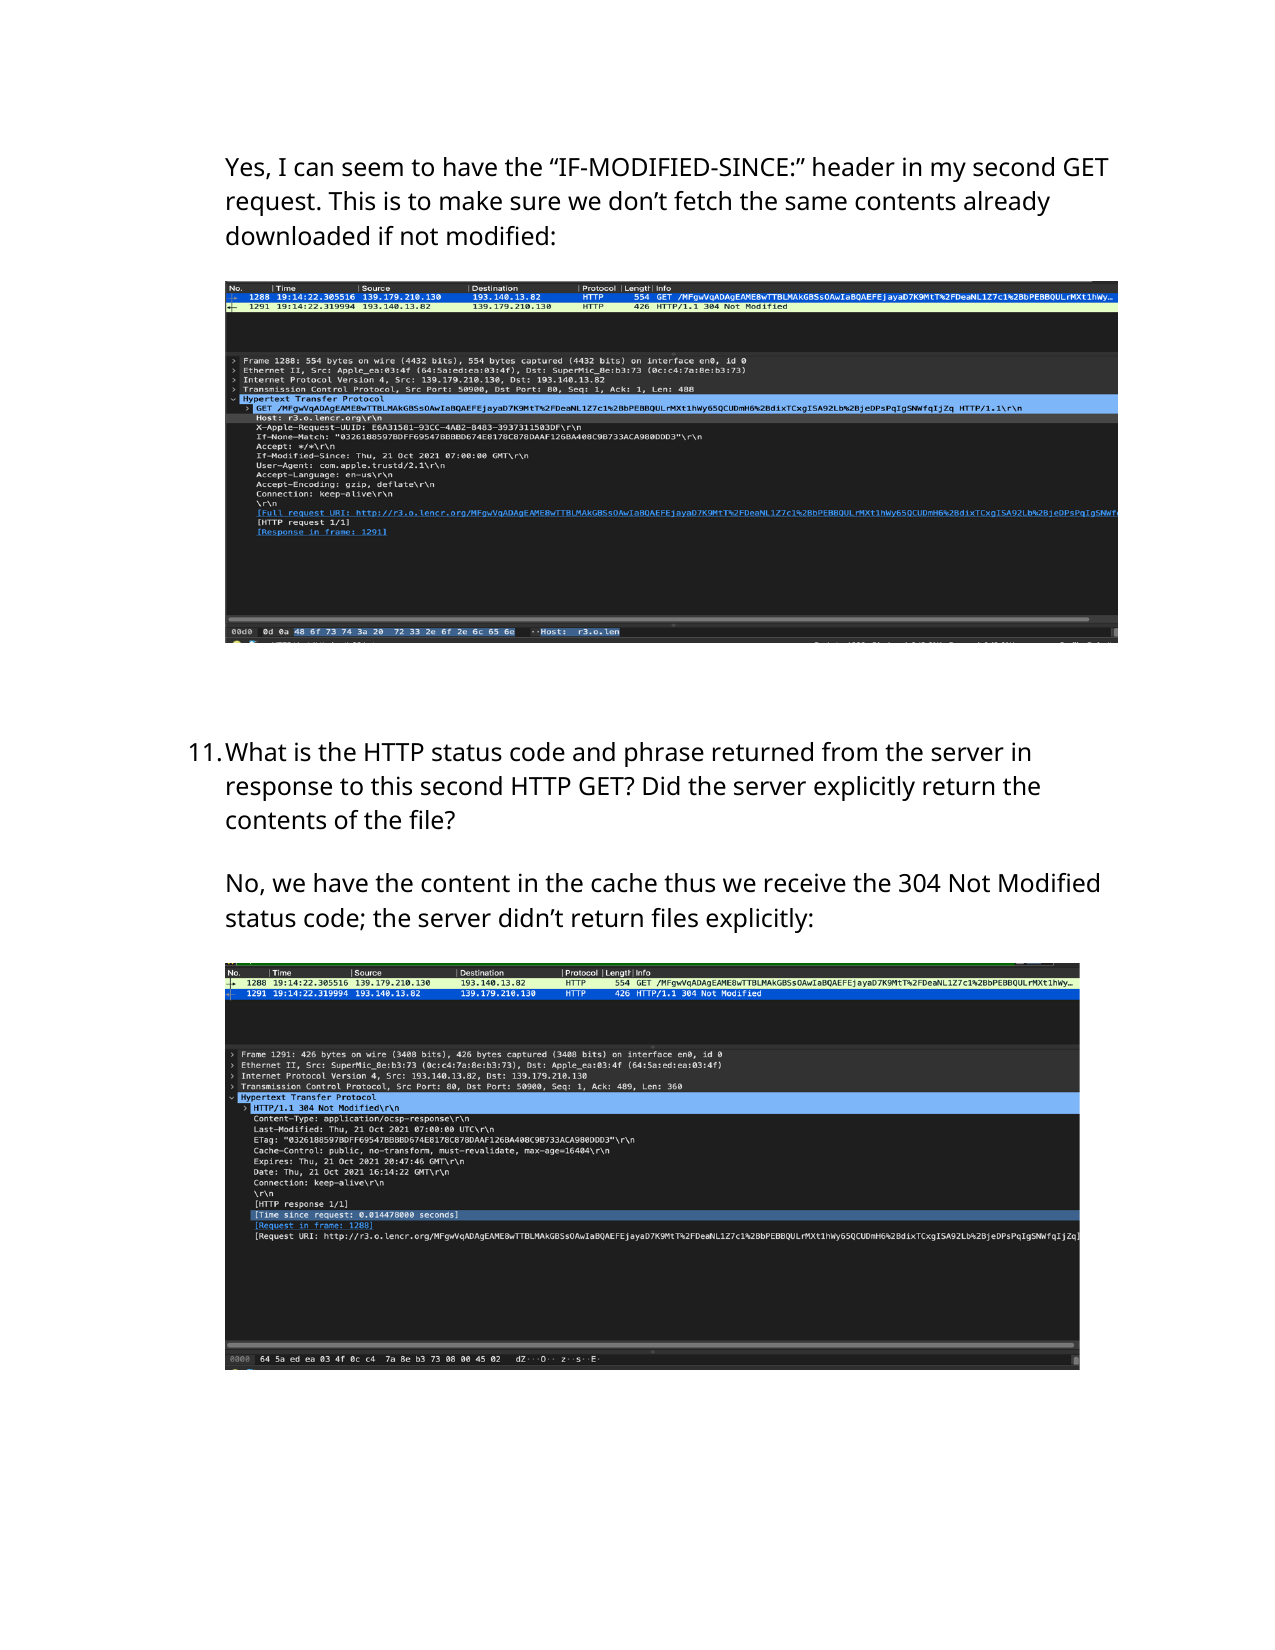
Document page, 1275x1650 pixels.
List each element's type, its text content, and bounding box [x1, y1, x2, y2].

list What is the HTTP status code and phrase returned from the server in response to this second HTTP GET? Did the server explicitly return the contents of the file? [187, 735, 1125, 837]
picture [225, 963, 1080, 1370]
text No, we have the content in the cache thus we receive the 304 Not Modified status code; the server didn’t return files explicitly: [225, 866, 1125, 934]
text Yes, I can seem to have the “IF-MODIFIED-SINCE:” header in my second GET request. This is to make sure we don’t fetch the same contents already downloaded if not modified: [225, 150, 1125, 252]
picture [225, 281, 1118, 643]
